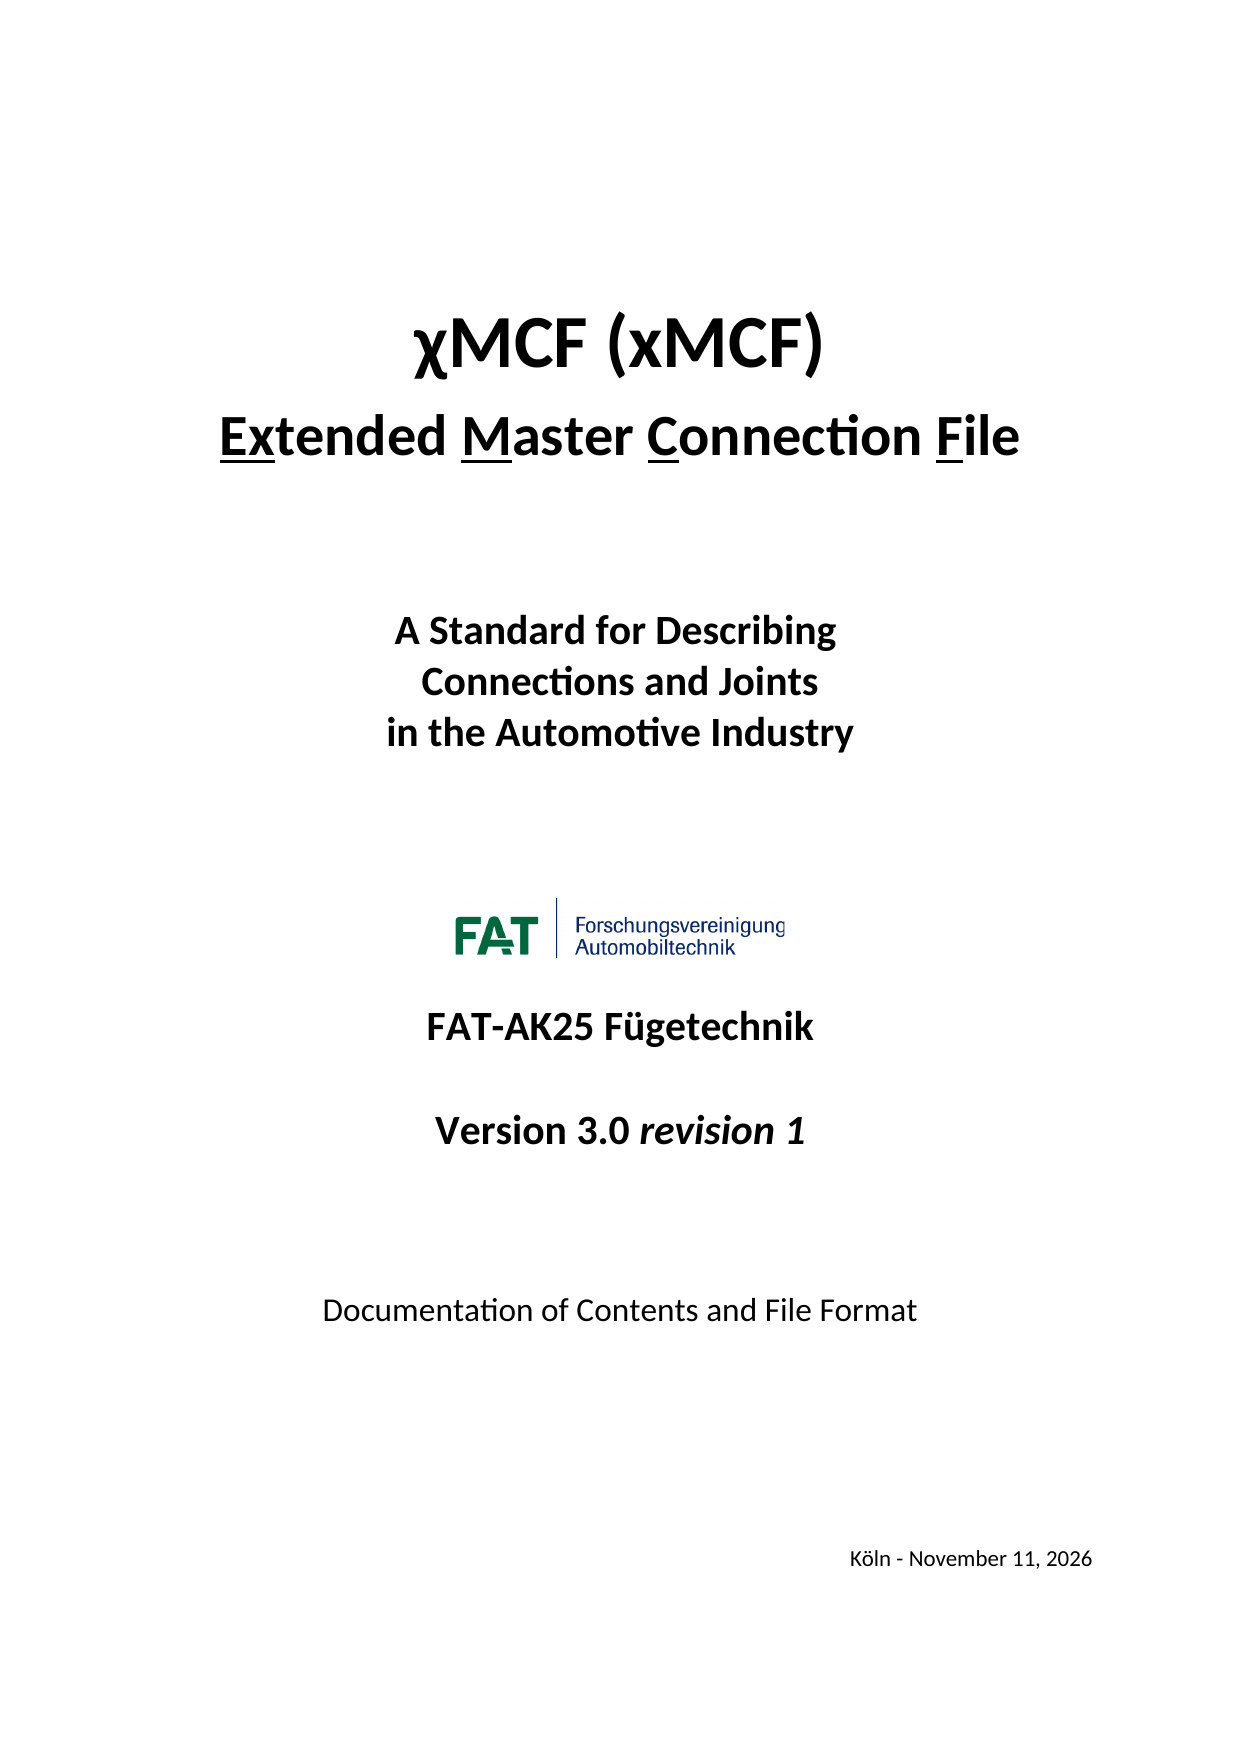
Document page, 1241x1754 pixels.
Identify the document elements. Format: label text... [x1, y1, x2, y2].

text Documentation of Contents and File Format [148, 1289, 1092, 1329]
text FAT-AK25 Fügetechnik [148, 1000, 1092, 1051]
text Extended Master Connection File [148, 399, 1092, 470]
text Version 3.0 revision 1 [148, 1104, 1092, 1154]
text A Standard for Describing Connections and Joints in the Automotive Industry [148, 604, 1092, 757]
text χMCF (xMCF) [148, 295, 1092, 387]
picture [455, 898, 785, 958]
text Köln - December 11, 2019 [148, 1544, 1092, 1572]
